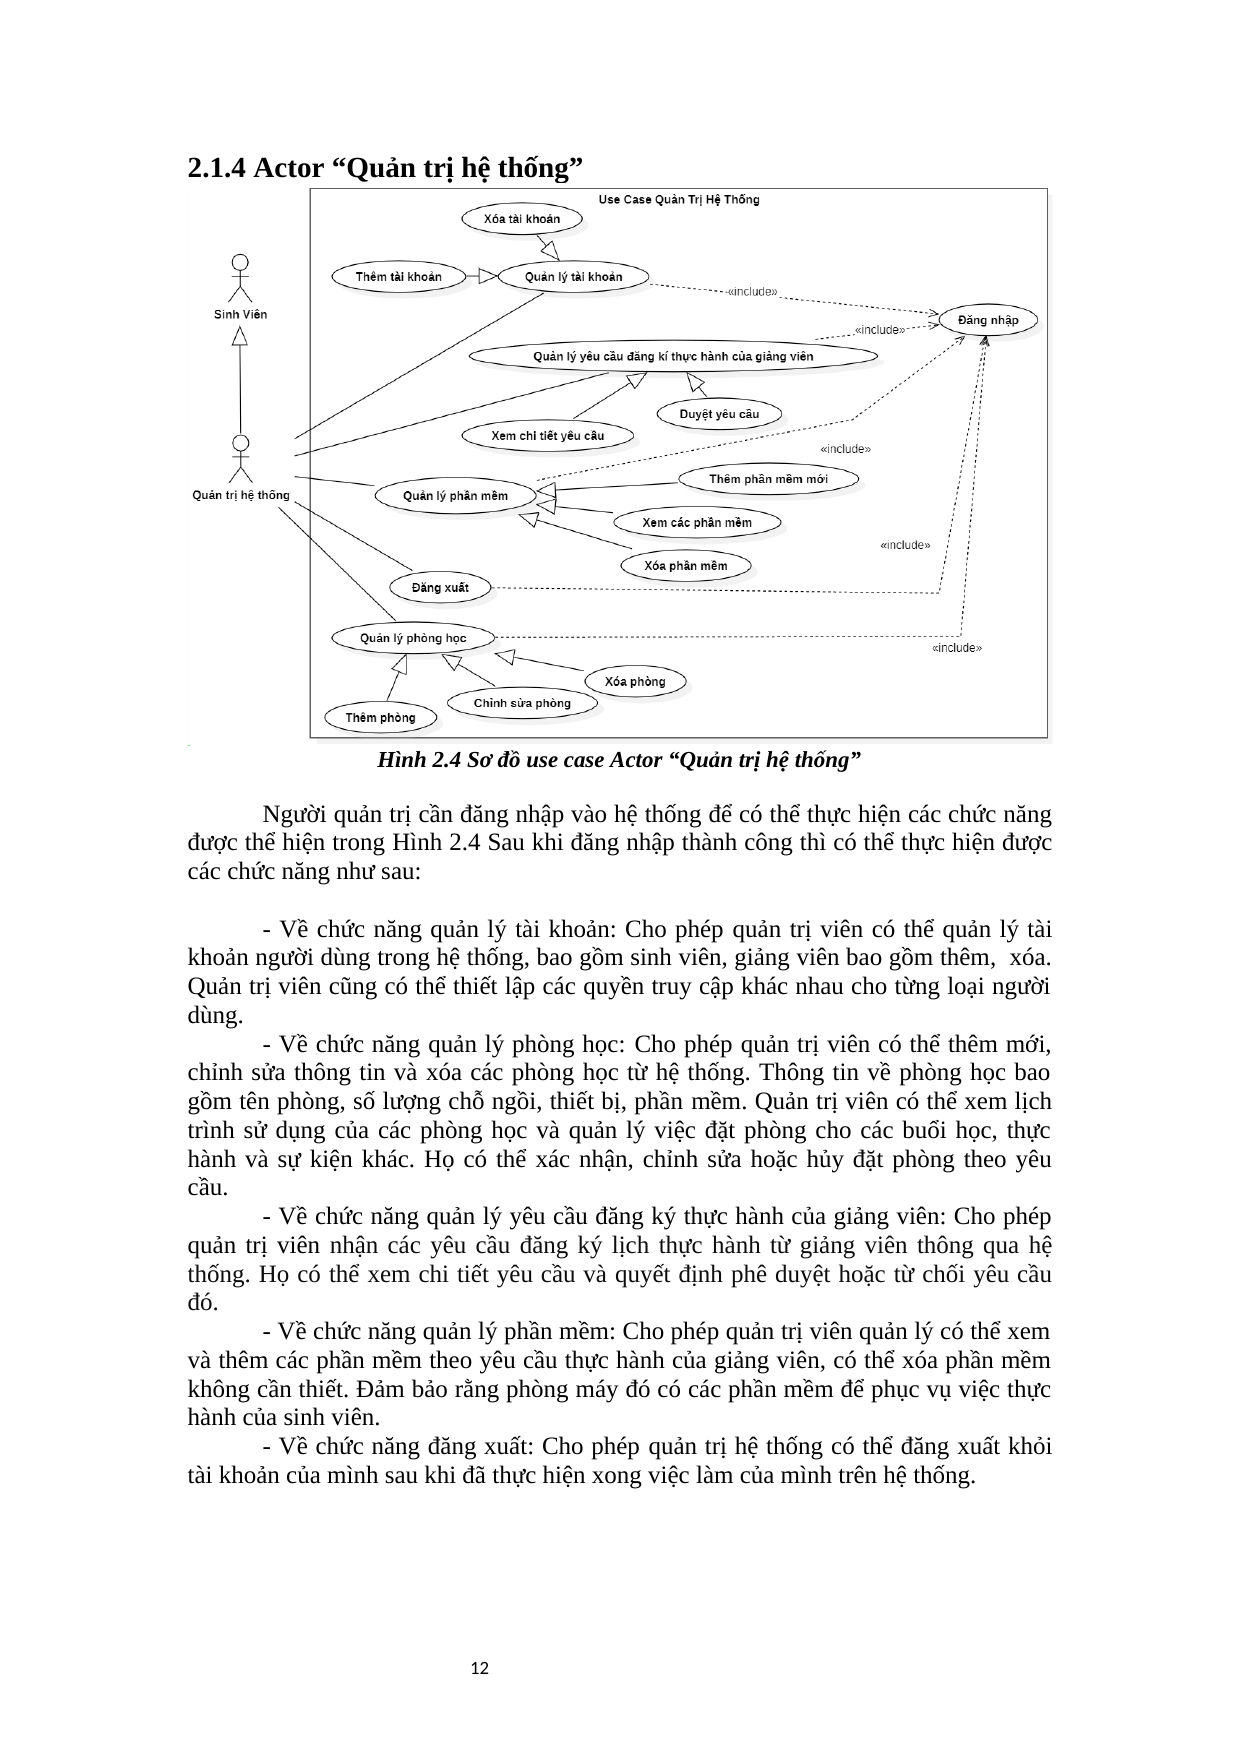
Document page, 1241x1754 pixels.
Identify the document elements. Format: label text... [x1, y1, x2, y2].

text Người quản trị cần đăng nhập vào hệ thống để có thể thực hiện các chức năng được thể hiện trong Hình 2.4 Sau khi đăng nhập thành công thì có thể thực hiện được các chức năng như sau: [187, 799, 1053, 885]
text - Về chức năng quản lý yêu cầu đăng ký thực hành của giảng viên: Cho phép quản trị viên nhận các yêu cầu đăng ký lịch thực hành từ giảng viên thông qua hệ thống. Họ có thể xem chi tiết yêu cầu và quyết định phê duyệt hoặc từ chối yêu cầu đó. [187, 1272, 1053, 1316]
text - Về chức năng quản lý tài khoản: Cho phép quản trị viên có thể quản lý tài khoản người dùng trong hệ thống, bao gồm sinh viên, giảng viên bao gồm thêm, xóa. Quản trị viên cũng có thể thiết lập các quyền truy cập khác nhau cho từng loại người dùng. [187, 914, 1053, 1029]
text - Về chức năng quản lý phòng học: Cho phép quản trị viên có thể thêm mới, chỉnh sửa thông tin và xóa các phòng học từ hệ thống. Thông tin về phòng học bao gồm tên phòng, số lượng chỗ ngồi, thiết bị, phần mềm. Quản trị viên có thể xem lịch trình sử dụng của các phòng học và quản lý việc đặt phòng cho các buổi học, thực hành và sự kiện khác. Họ có thể xác nhận, chỉnh sửa hoặc hủy đặt phòng theo yêu cầu. [187, 1029, 1053, 1127]
text - Về chức năng đăng xuất: Cho phép quản trị hệ thống có thể đăng xuất khỏi tài khoản của mình sau khi đã thực hiện xong việc làm của mình trên hệ thống. [187, 1431, 1053, 1489]
text - Về chức năng quản lý phần mềm: Cho phép quản trị viên quản lý có thể xem và thêm các phần mềm theo yêu cầu thực hành của giảng viên, có thể xóa phần mềm không cần thiết. Đảm bảo rằng phòng máy đó có các phần mềm để phục vụ việc thực hành của sinh viên. [187, 1316, 1053, 1431]
text - Về chức năng quản lý yêu cầu đăng ký thực hành của giảng viên: Cho phép quản trị viên nhận các yêu cầu đăng ký lịch thực hành từ giảng viên thông qua hệ thống. Họ có thể xem chi tiết yêu cầu và quyết định phê duyệt hoặc từ chối yêu cầu đó. [187, 1201, 1053, 1271]
text Hình 2.4 Sơ đồ use case Actor “Quản trị hệ thống” [187, 746, 1053, 772]
text 2.1.4 Actor “Quản trị hệ thống” [187, 150, 1053, 183]
text - Về chức năng quản lý phòng học: Cho phép quản trị viên có thể thêm mới, chỉnh sửa thông tin và xóa các phòng học từ hệ thống. Thông tin về phòng học bao gồm tên phòng, số lượng chỗ ngồi, thiết bị, phần mềm. Quản trị viên có thể xem lịch trình sử dụng của các phòng học và quản lý việc đặt phòng cho các buổi học, thực hành và sự kiện khác. Họ có thể xác nhận, chỉnh sửa hoặc hủy đặt phòng theo yêu cầu. [187, 1167, 1053, 1201]
picture [187, 183, 1053, 746]
